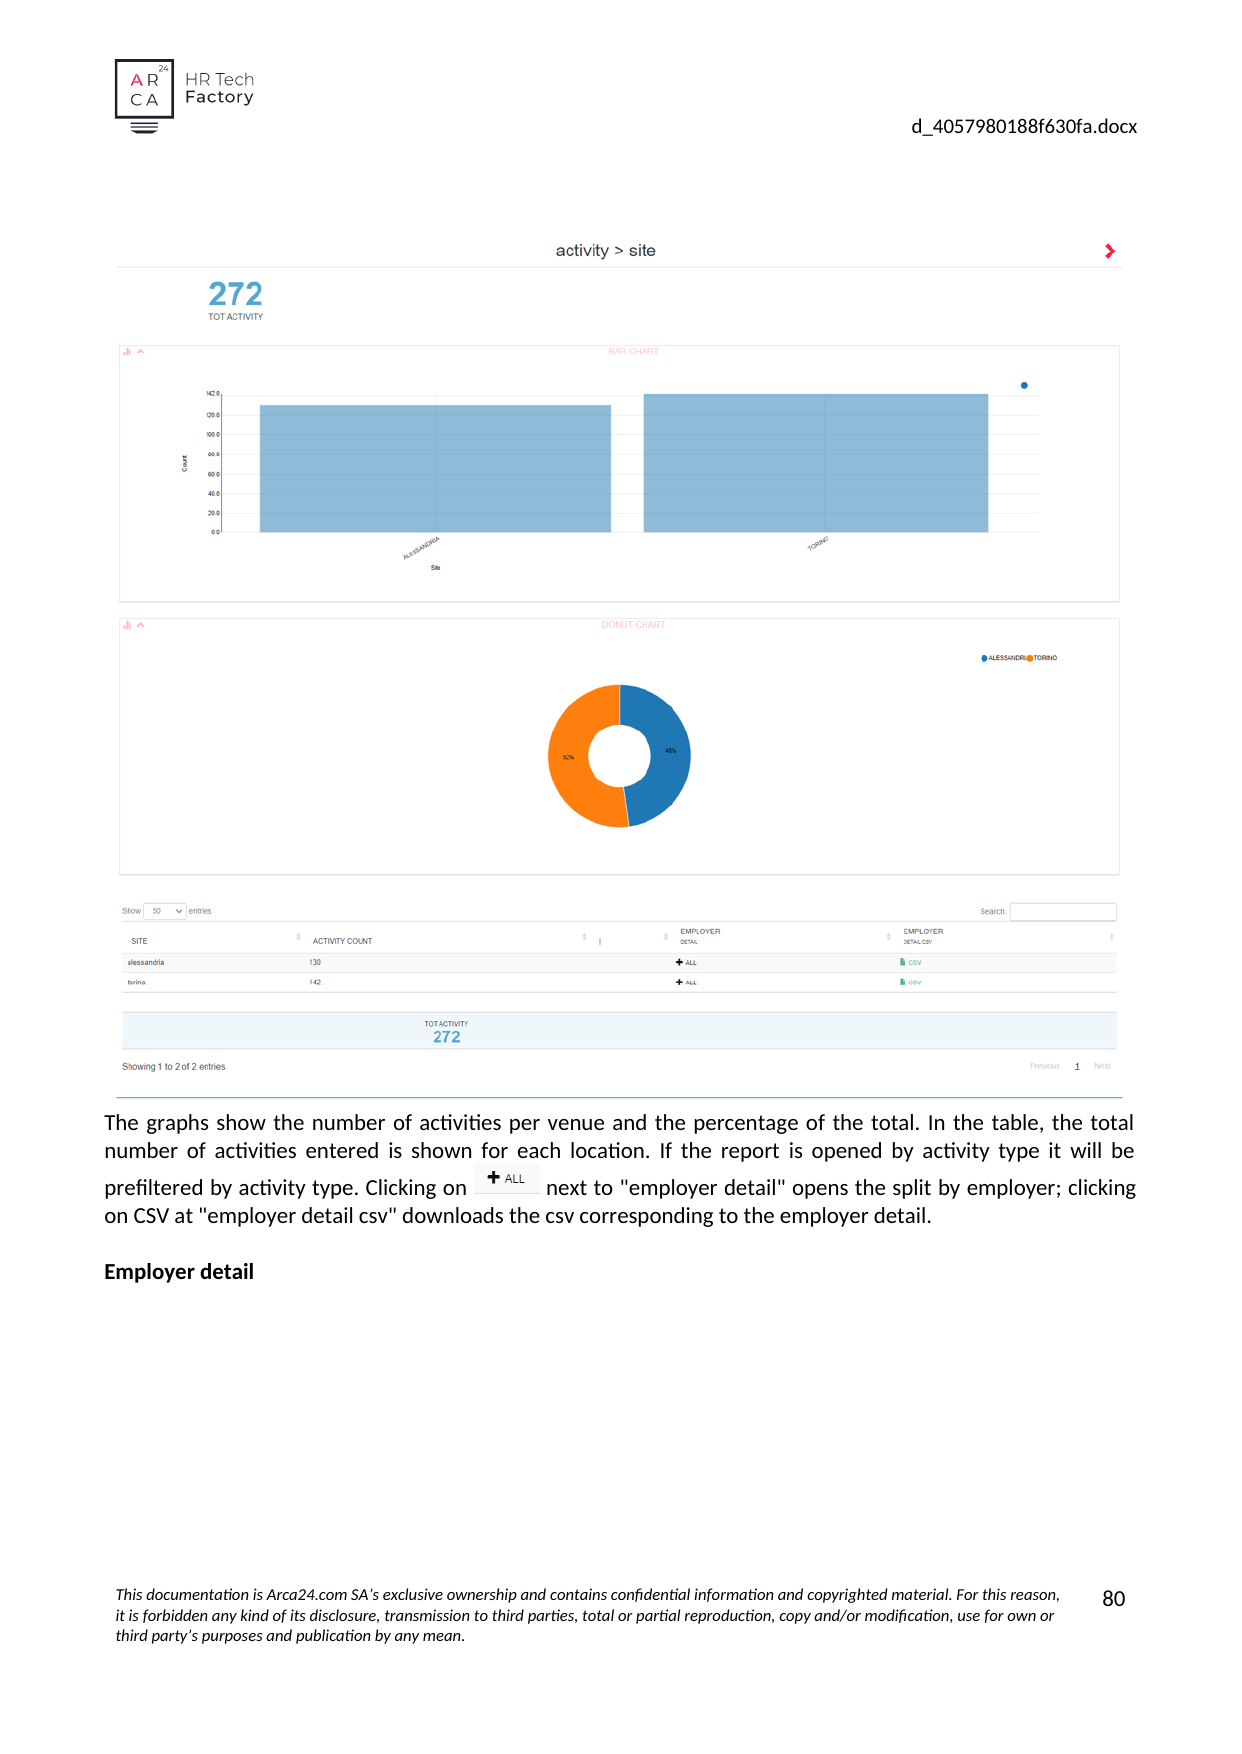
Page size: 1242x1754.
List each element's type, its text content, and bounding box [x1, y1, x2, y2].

text Employer detail [104, 1257, 1137, 1285]
picture [473, 1163, 540, 1195]
picture [111, 57, 256, 135]
picture [104, 228, 1137, 1108]
text The graphs show the number of activities per venue and the percentage of the total. In the table, the total number of activities entered is shown for each location. If the report is opened by activity type it will be prefiltered by activity type. Clicking on next to "employer detail" opens the split by employer; clicking on CSV at "employer detail csv" downloads the csv corresponding to the employer detail. [104, 1108, 1137, 1229]
